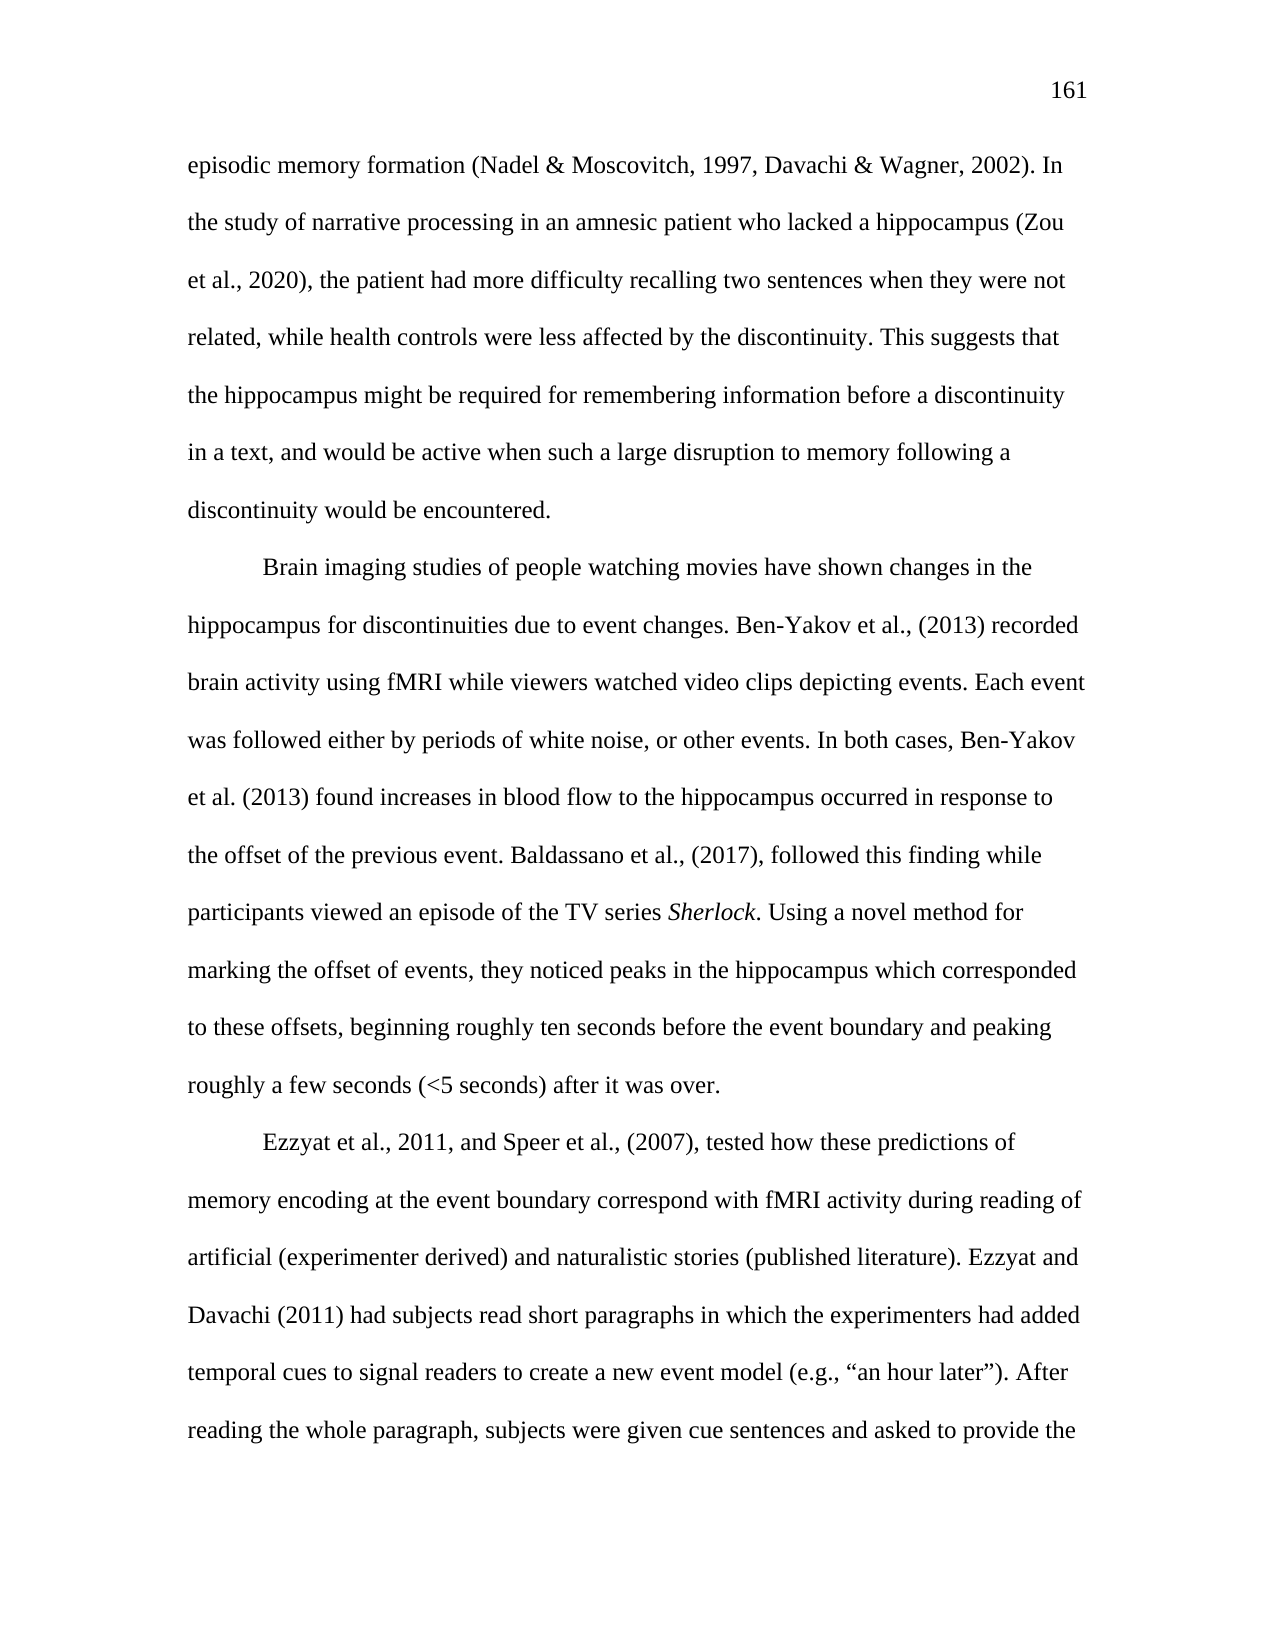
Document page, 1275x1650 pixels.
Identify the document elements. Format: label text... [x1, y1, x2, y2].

text Brain imaging studies of people watching movies have shown changes in the hippocampus for discontinuities due to event changes. Ben-Yakov et al., (2013) recorded brain activity using fMRI while viewers watched video clips depicting events. Each event was followed either by periods of white noise, or other events. In both cases, Ben-Yakov et al. (2013) found increases in blood flow to the hippocampus occurred in response to the offset of the previous event. Baldassano et al., (2017), followed this finding while participants viewed an episode of the TV series Sherlock. Using a novel method for marking the offset of events, they noticed peaks in the hippocampus which corresponded to these offsets, beginning roughly ten seconds before the event boundary and peaking roughly a few seconds (<5 seconds) after it was over. [187, 552, 1087, 1099]
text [187, 150, 1087, 524]
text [187, 1127, 1087, 1444]
